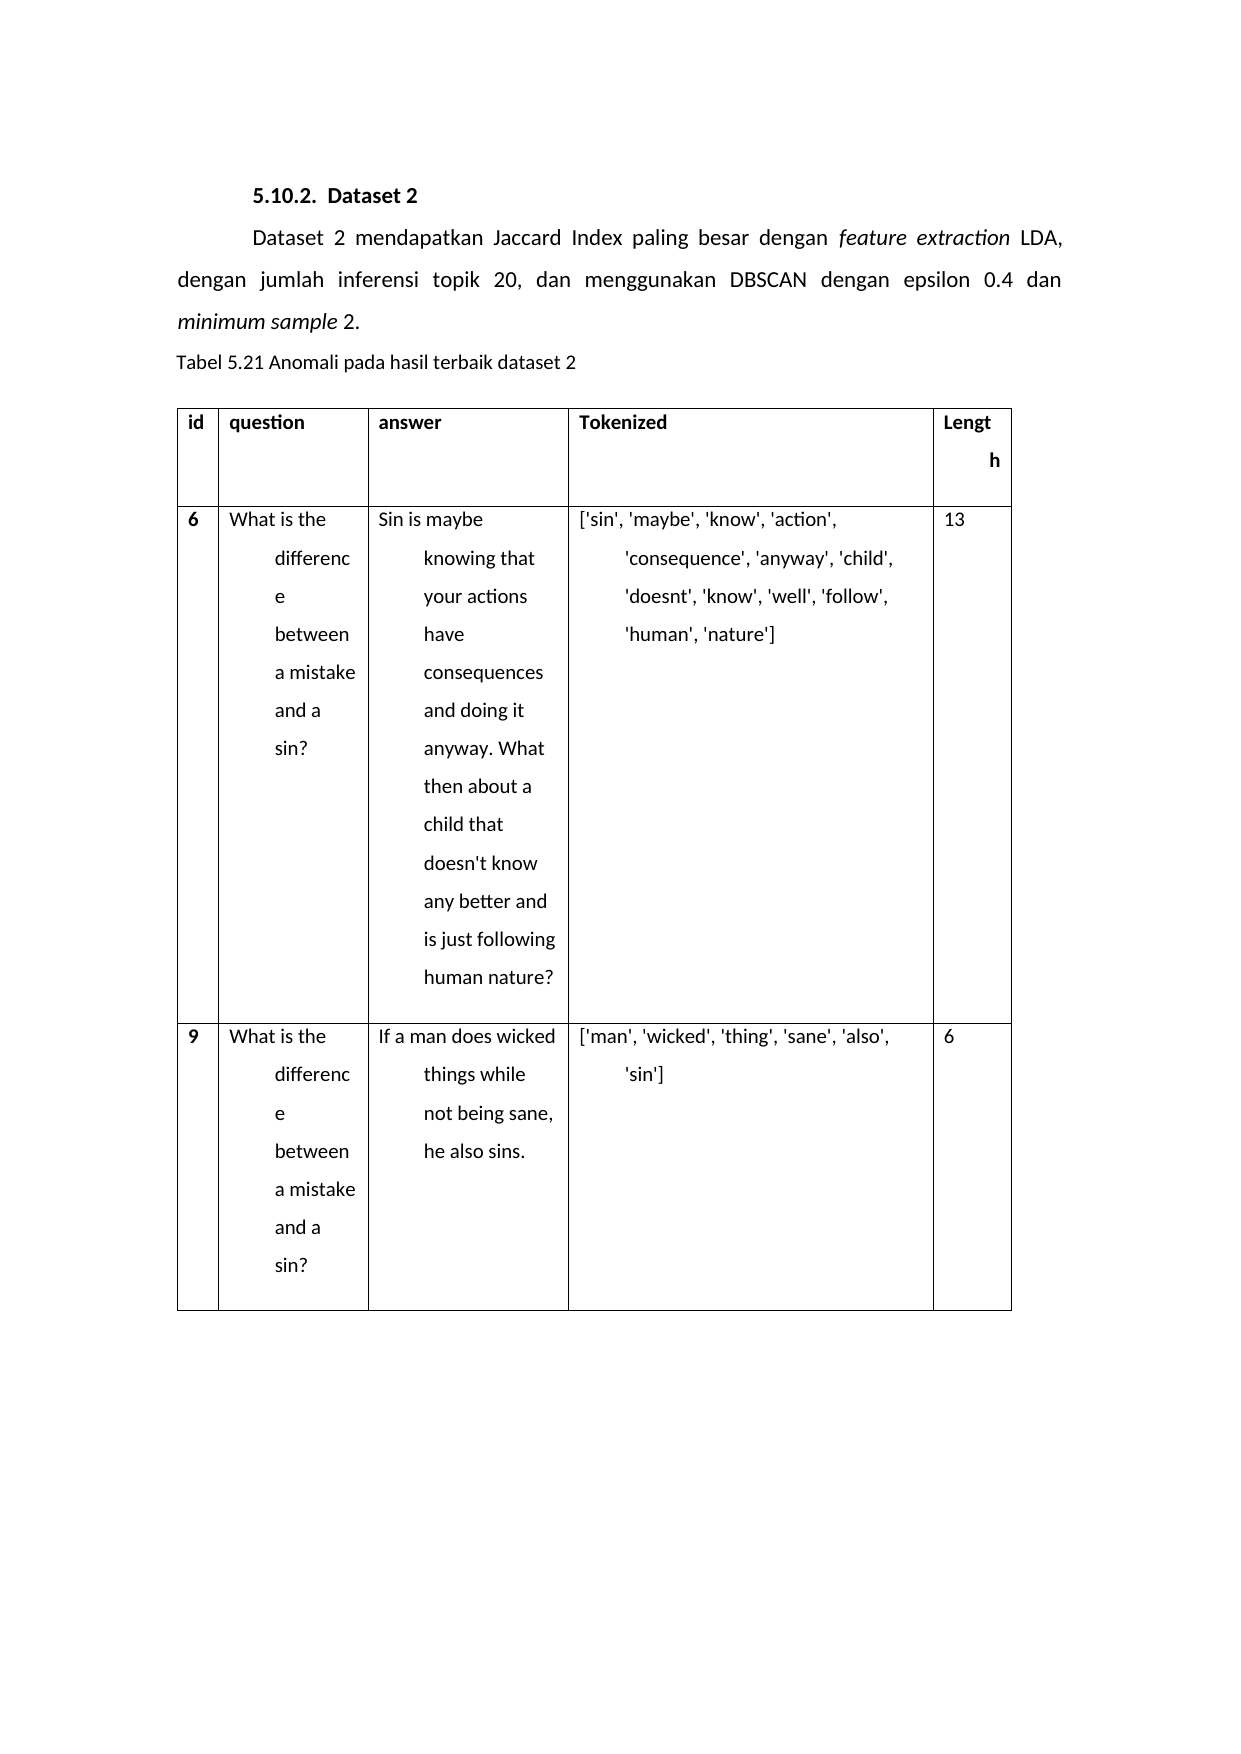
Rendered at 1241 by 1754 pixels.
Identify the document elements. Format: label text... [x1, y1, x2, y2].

table_cell ['sin', 'maybe', 'know', 'action', 'consequence', 'anyway', 'child', 'doesnt', 'know', 'well', 'follow', 'human', 'nature'] [569, 507, 933, 1022]
table_header id [178, 409, 218, 506]
table_cell 13 [934, 507, 1011, 1022]
table_cell ['man', 'wicked', 'thing', 'sane', 'also', 'sin'] [569, 1024, 933, 1310]
table_header Tokenized [569, 409, 933, 506]
table_cell What is the difference between a mistake and a sin? [219, 507, 368, 1022]
table_cell 6 [178, 507, 218, 1022]
table_cell If a man does wicked things while not being sane, he also sins. [369, 1024, 568, 1310]
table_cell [219, 1024, 368, 1310]
table_cell 6 [934, 1024, 1011, 1310]
table_header Length [934, 409, 1011, 506]
table_cell Sin is maybe knowing that your actions have consequences and doing it anyway. What then about a child that doesn't know any better and is just following human nature? [369, 507, 568, 1022]
text Dataset 2 mendapatkan Jaccard Index paling besar dengan feature extraction LDA, dengan jumlah inferensi topik 20, dan menggunakan DBSCAN dengan epsilon 0.4 dan minimum sample 2. [177, 223, 1063, 335]
subtitle Dataset 2 [252, 181, 1063, 209]
table_header answer [369, 409, 568, 506]
table_cell 9 [178, 1024, 218, 1310]
table_header question [219, 409, 368, 506]
